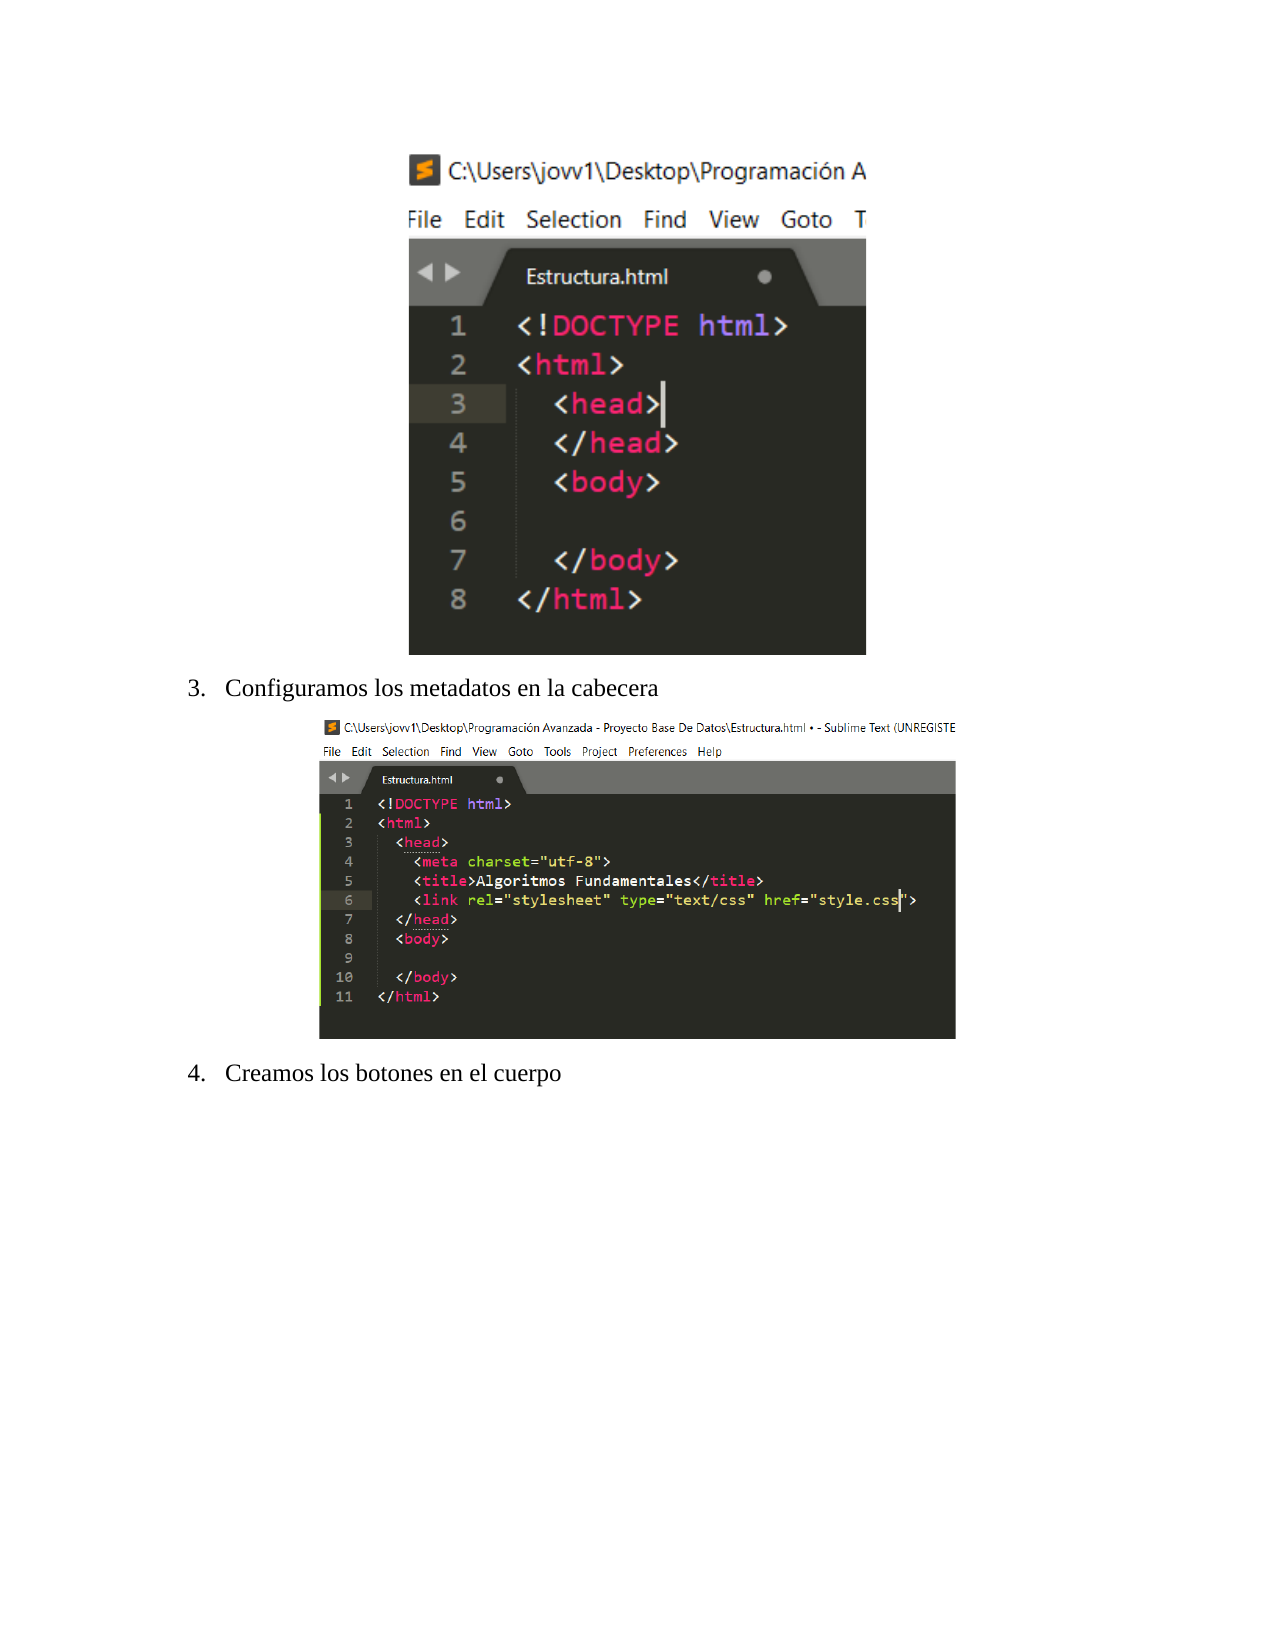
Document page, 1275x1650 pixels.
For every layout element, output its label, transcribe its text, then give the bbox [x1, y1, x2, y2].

list Configuramos los metadatos en la cabecera [187, 673, 1125, 702]
list Creamos los botones en el cuerpo [187, 1058, 1125, 1086]
picture [319, 720, 956, 1039]
picture [408, 150, 867, 655]
